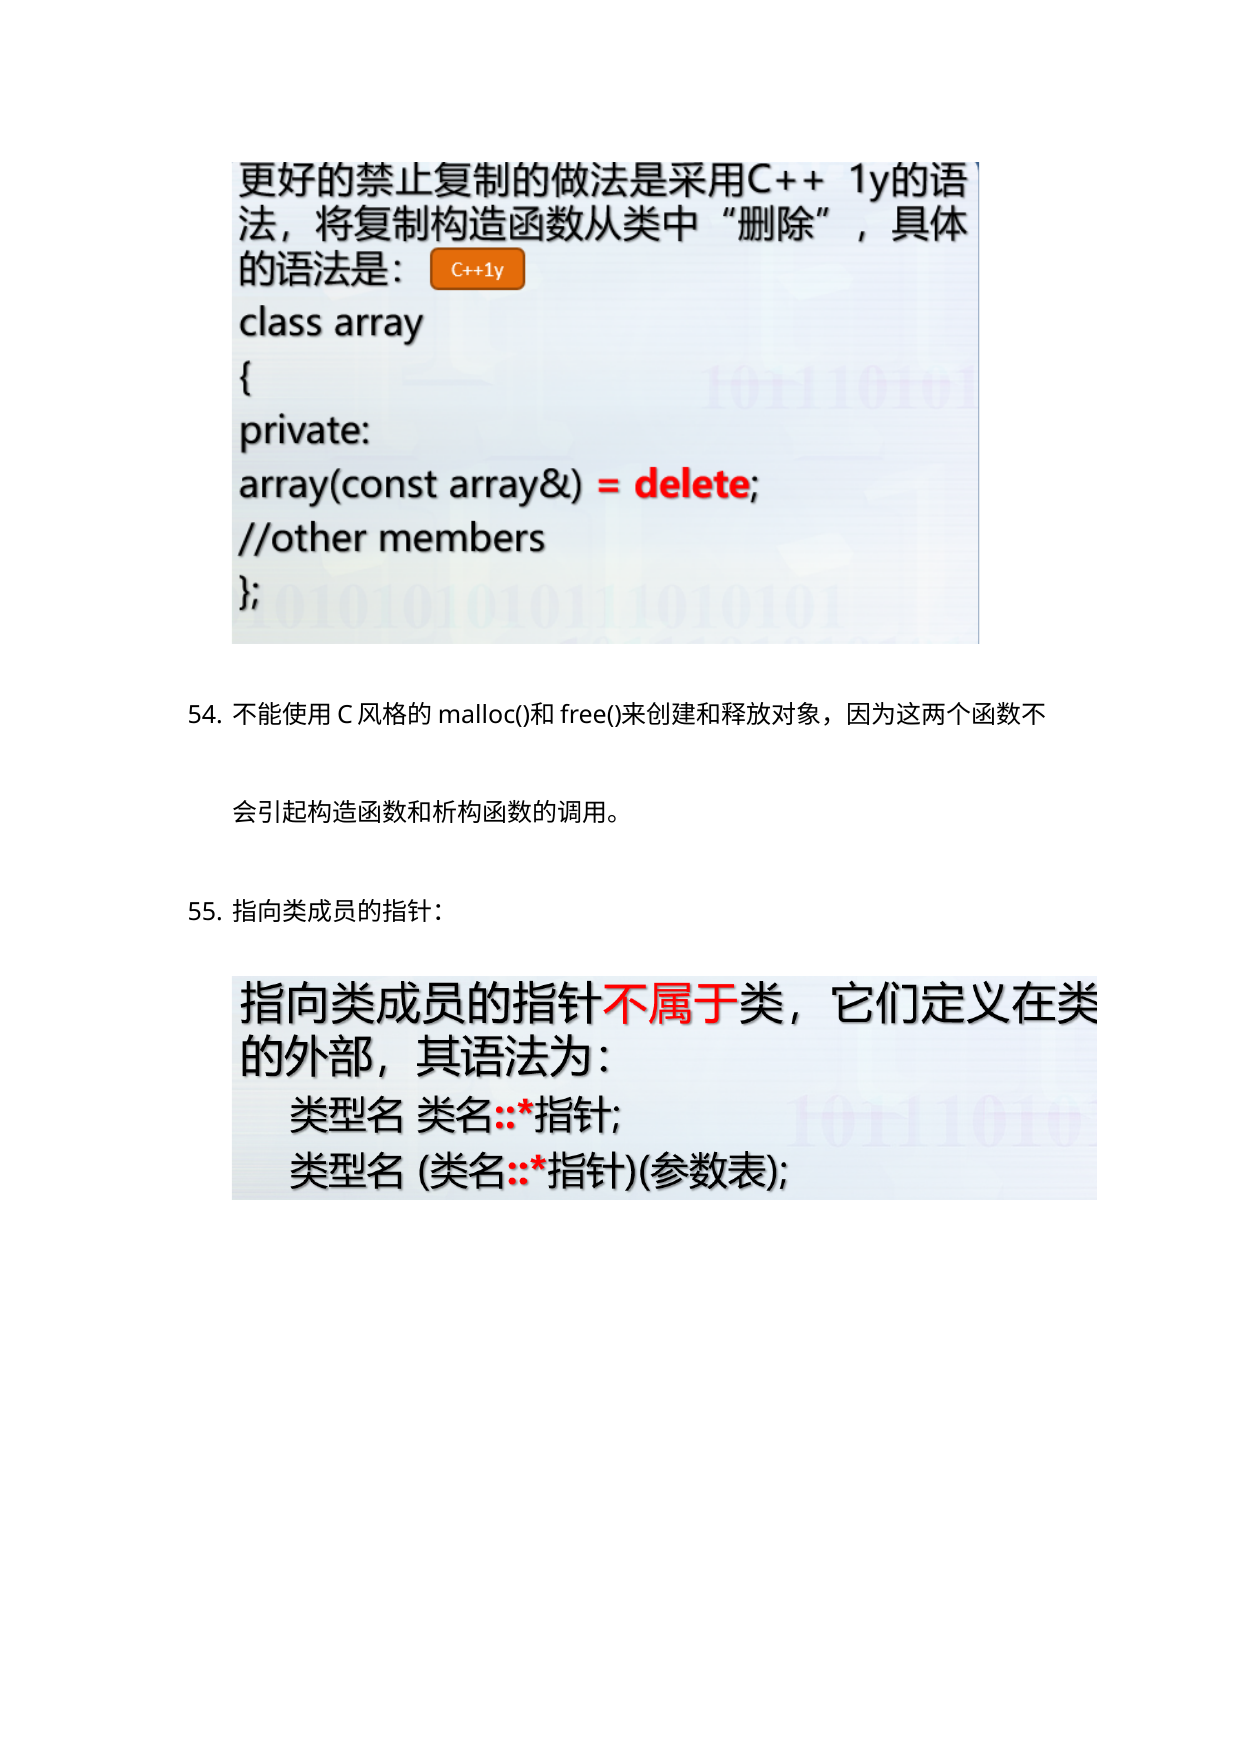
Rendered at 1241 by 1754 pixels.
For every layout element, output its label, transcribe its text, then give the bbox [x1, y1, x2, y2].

picture [231, 976, 1097, 1200]
picture [231, 162, 980, 644]
list 不能使用C风格的malloc()和free()来创建和释放对象，因为这两个函数不会引起构造函数和析构函数的调用。 [187, 681, 1053, 843]
list 指向类成员的指针： [187, 877, 1053, 942]
